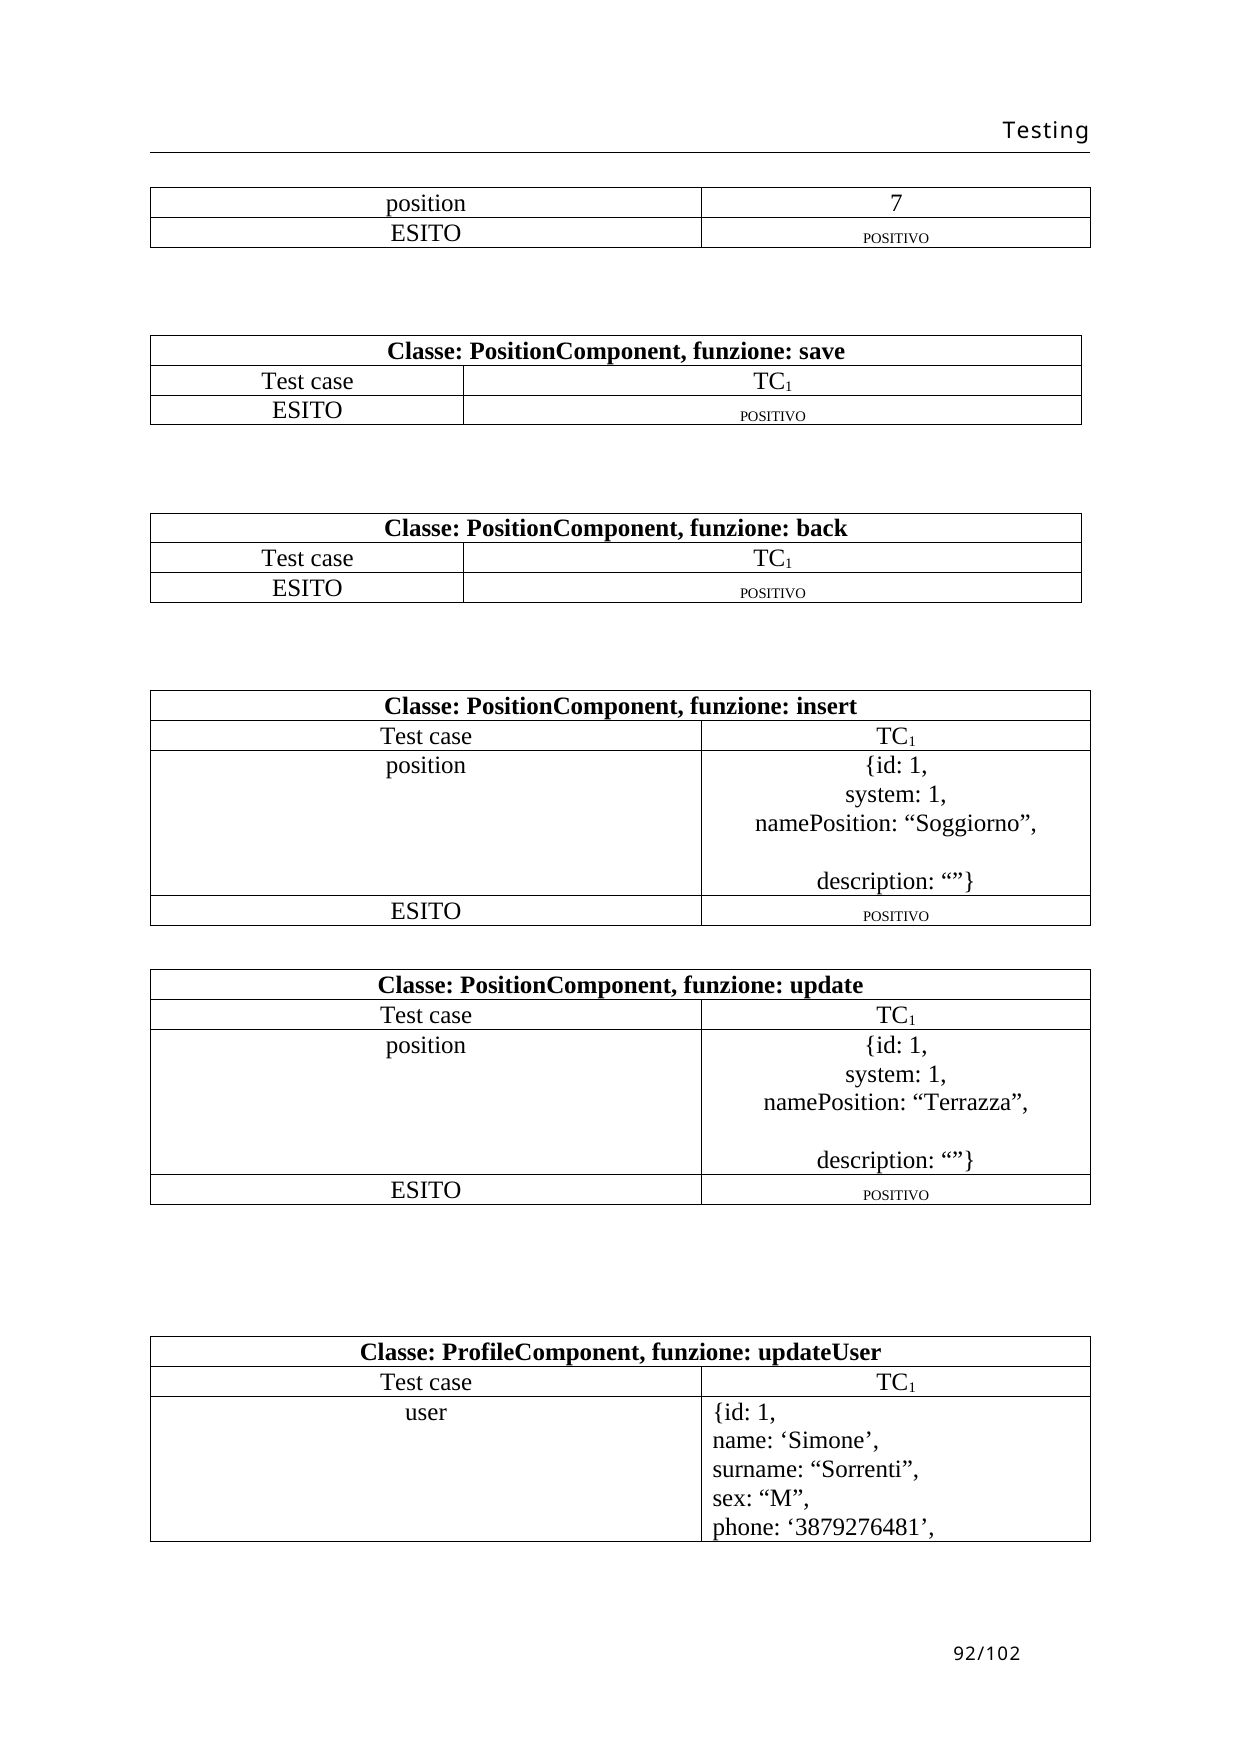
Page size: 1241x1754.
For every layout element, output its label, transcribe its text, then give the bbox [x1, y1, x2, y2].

table_cell POSITIVO [464, 396, 1081, 424]
table_cell 7 [702, 188, 1090, 217]
table_cell ESITO [151, 1175, 701, 1204]
table_header Classe: PositionComponent, funzione: update [151, 970, 1090, 999]
table_cell TC1 [464, 366, 1081, 394]
table_cell position [151, 188, 701, 217]
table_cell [702, 1397, 1090, 1541]
table_cell ESITO [151, 396, 463, 424]
table_cell {id: 1, system: 1, namePosition: “Soggiorno”, description: “”} [702, 751, 1090, 895]
table_cell position [151, 1030, 701, 1174]
table_cell POSITIVO [702, 1175, 1090, 1204]
table_cell TC1 [464, 543, 1081, 572]
table_cell POSITIVO [464, 573, 1081, 602]
table_cell ESITO [151, 573, 463, 602]
table_header Classe: PositionComponent, funzione: back [151, 514, 1081, 542]
table_cell position [151, 751, 701, 895]
table_cell TC1 [702, 1000, 1090, 1029]
table_header Classe: ProfileComponent, funzione: updateUser [151, 1337, 1090, 1366]
table_cell ESITO [151, 896, 701, 924]
table_cell TC1 [702, 1367, 1090, 1396]
table_cell Test case [151, 366, 463, 394]
table_cell Test case [151, 1000, 701, 1029]
table_cell POSITIVO [702, 218, 1090, 247]
table_cell POSITIVO [702, 896, 1090, 924]
table_cell TC1 [702, 721, 1090, 749]
table_header Classe: PositionComponent, funzione: save [151, 336, 1081, 365]
table_cell Test case [151, 1367, 701, 1396]
table_cell Test case [151, 721, 701, 749]
table_cell {id: 1, system: 1, namePosition: “Terrazza”, description: “”} [702, 1030, 1090, 1174]
table_header Classe: PositionComponent, funzione: insert [151, 691, 1090, 720]
table_cell Test case [151, 543, 463, 572]
table_cell ESITO [151, 218, 701, 247]
table_cell user [151, 1397, 701, 1541]
